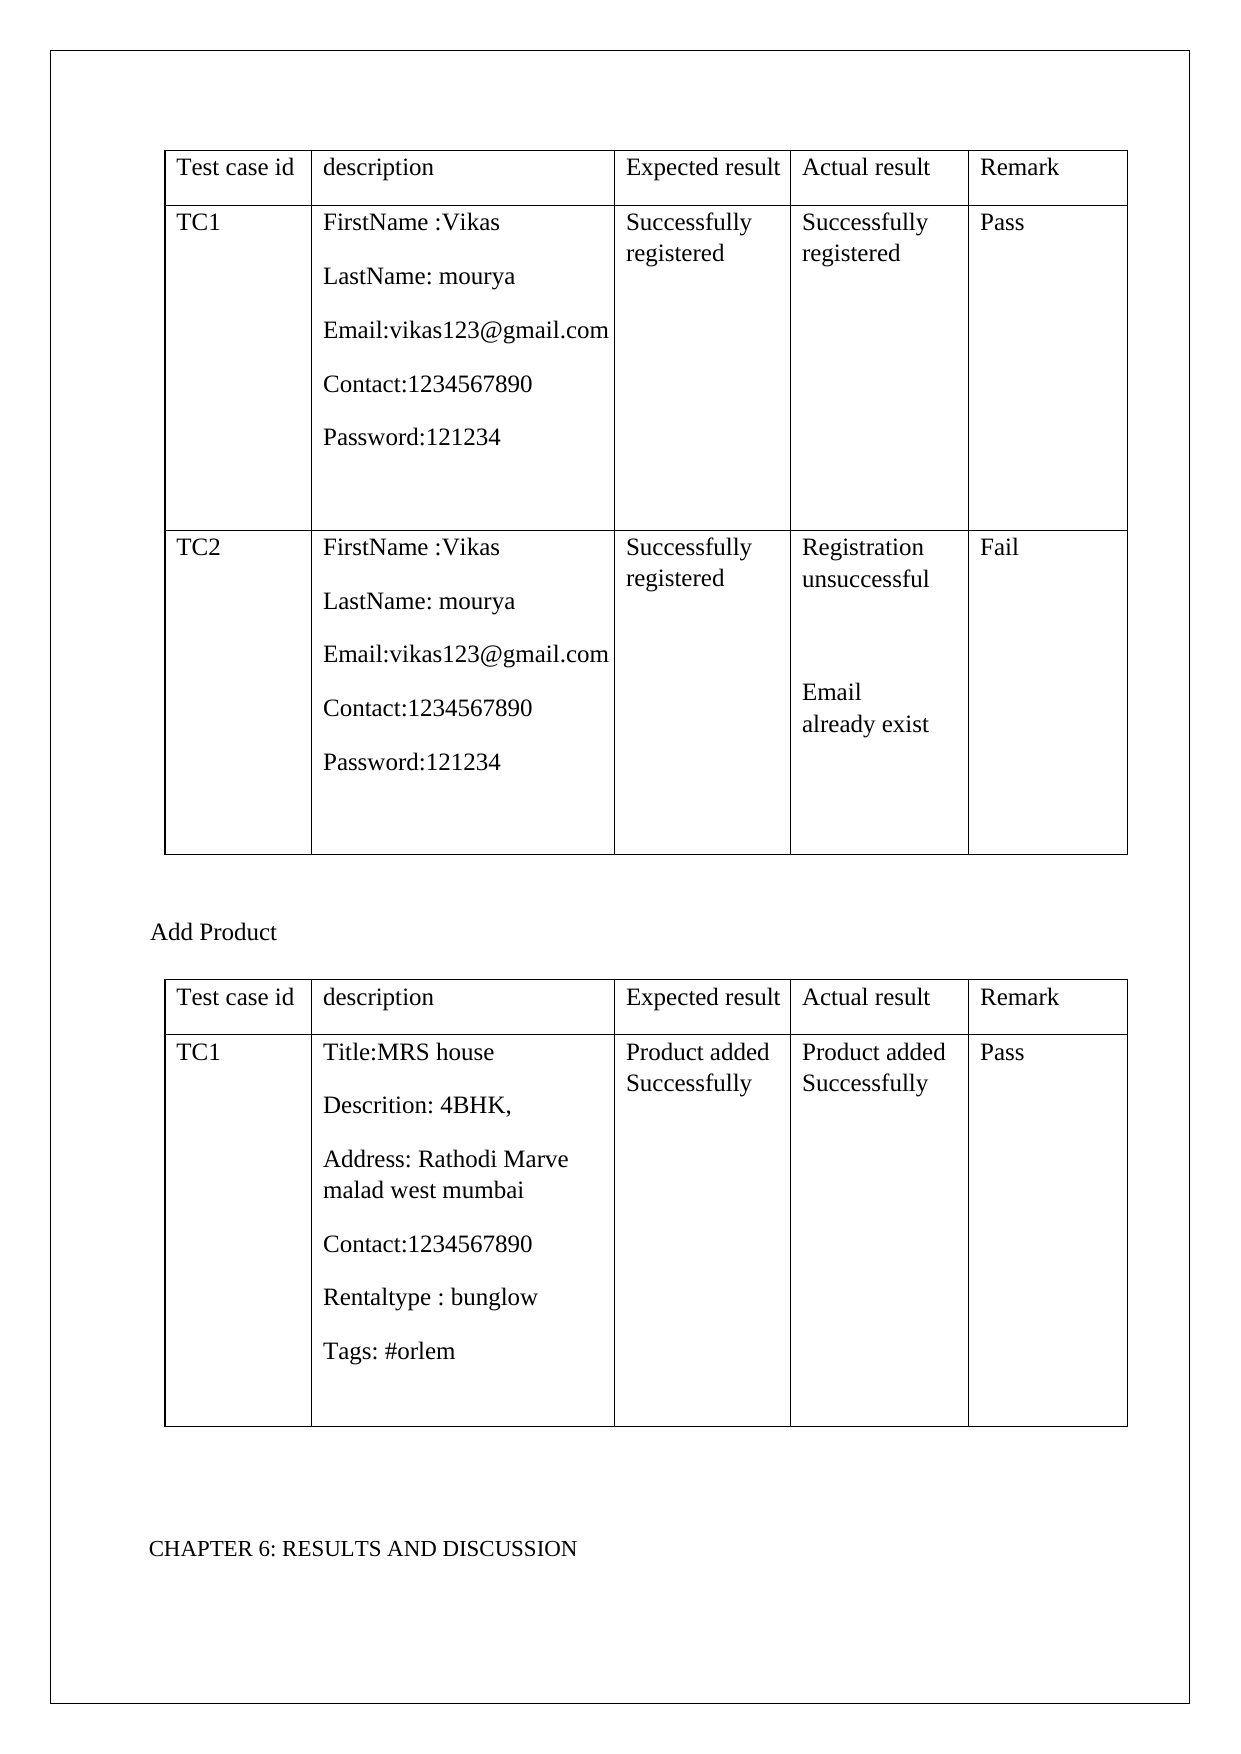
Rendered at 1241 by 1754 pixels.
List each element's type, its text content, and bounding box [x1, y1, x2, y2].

table_header description [312, 980, 614, 1034]
table_header Remark [969, 151, 1127, 205]
table_cell Successfully registered [615, 531, 790, 854]
table_header Actual result [791, 980, 968, 1034]
table_cell TC1 [166, 206, 311, 529]
table_header Expected result [615, 980, 790, 1034]
table_cell Pass [969, 206, 1127, 529]
table_header Actual result [791, 151, 968, 205]
table_header Remark [969, 980, 1127, 1034]
table_cell Pass [969, 1035, 1127, 1426]
table_cell Fail [969, 531, 1127, 854]
text CHAPTER 6: RESULTS AND DISCUSSION [148, 1535, 1090, 1562]
table_cell Product added Successfully [615, 1035, 790, 1426]
table_header Test case id [166, 151, 311, 205]
table_cell Registration unsuccessful Email already exist [791, 531, 968, 854]
table_cell Successfully registered [791, 206, 968, 529]
text Add Product [150, 917, 1090, 946]
table_header Test case id [166, 980, 311, 1034]
table_cell TC2 [166, 531, 311, 854]
table_cell FirstName :Vikas LastName: mourya Email:vikas123@gmail.com Contact:1234567890 Password:121234 [312, 531, 614, 854]
table_cell Successfully registered [615, 206, 790, 529]
table_cell TC1 [166, 1035, 311, 1426]
table_cell FirstName :Vikas LastName: mourya Email:vikas123@gmail.com Contact:1234567890 Password:121234 [312, 206, 614, 529]
table_header description [312, 151, 614, 205]
table_cell Title:MRS house Descrition: 4BHK, Address: Rathodi Marve malad west mumbai Contact:1234567890 Rentaltype : bunglow Tags: #orlem [312, 1035, 614, 1426]
table_header Expected result [615, 151, 790, 205]
table_cell Product added Successfully [791, 1035, 968, 1426]
